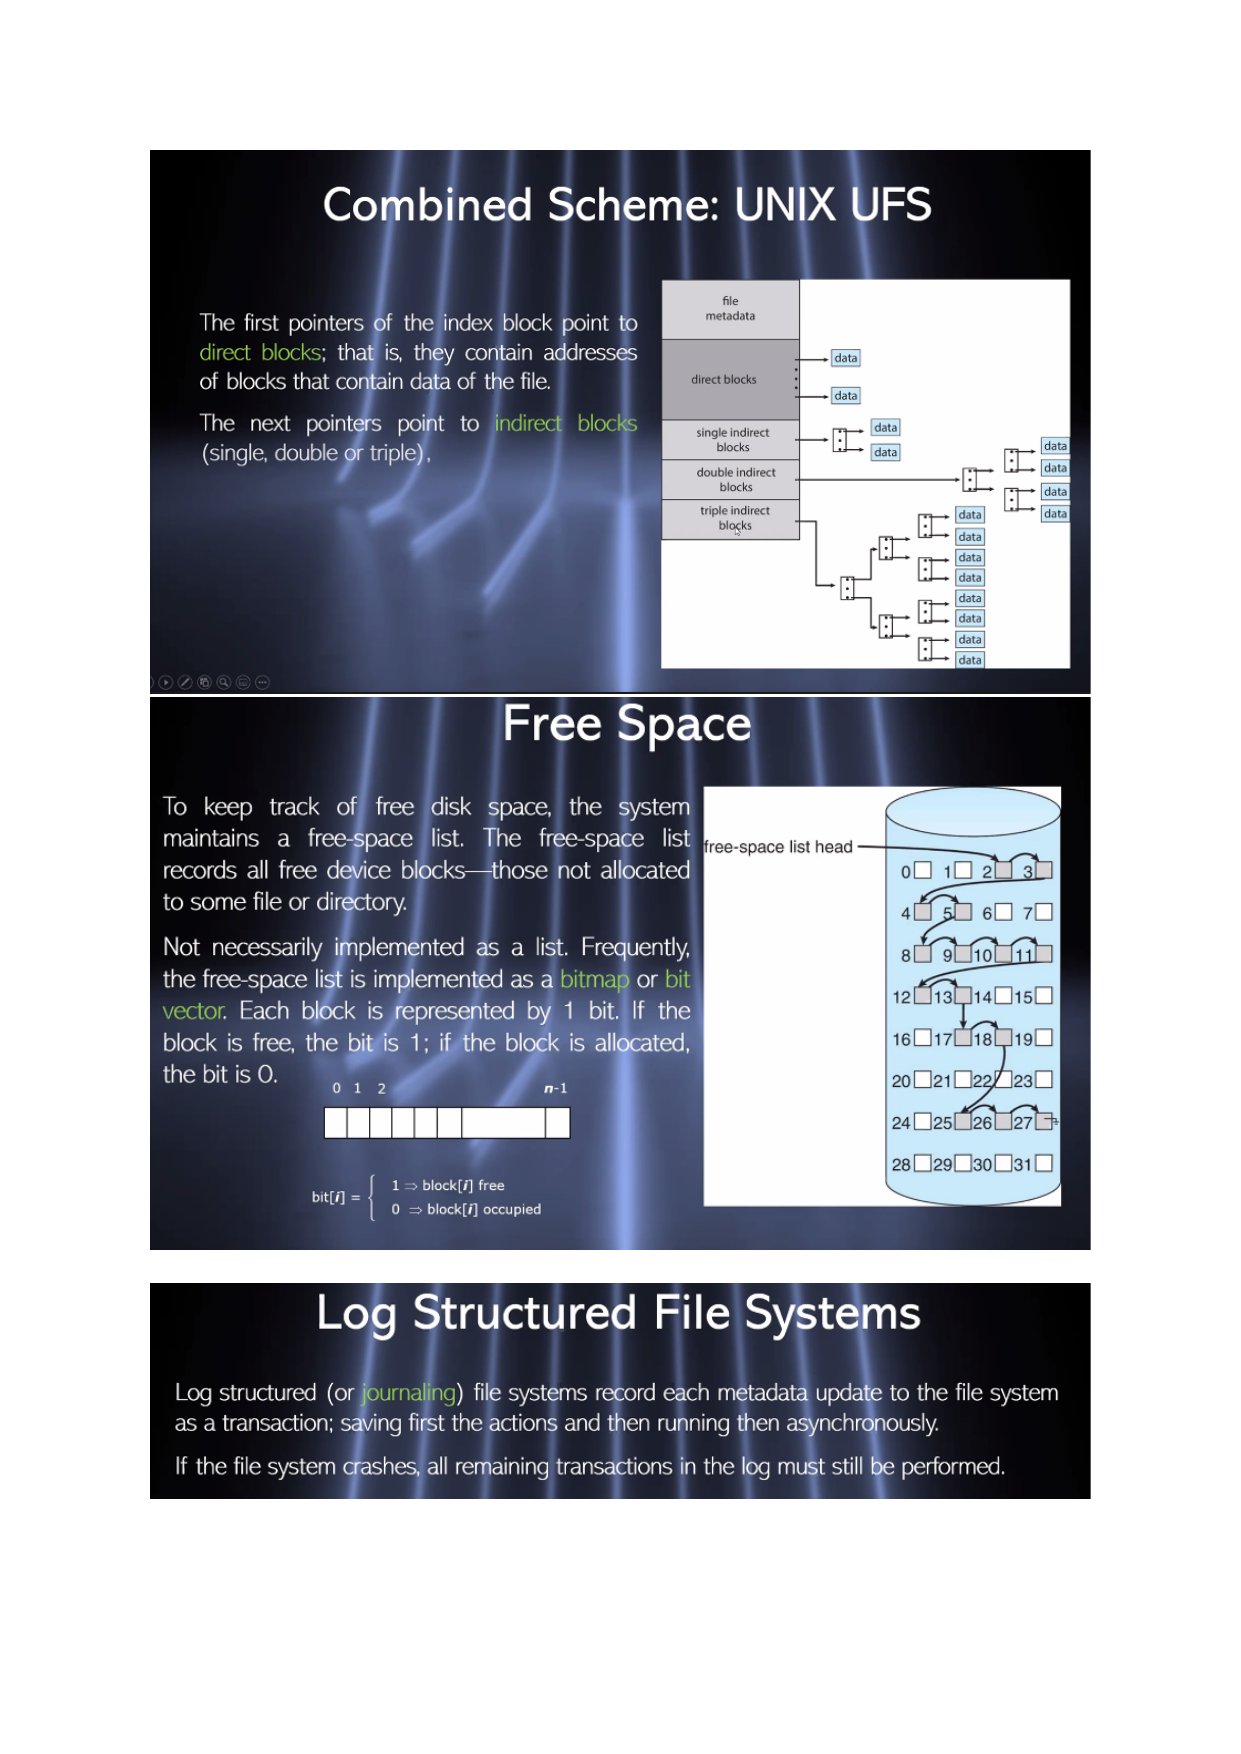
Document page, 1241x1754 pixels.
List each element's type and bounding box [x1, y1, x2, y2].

picture [150, 697, 1091, 1250]
picture [150, 1283, 1091, 1499]
picture [150, 150, 1091, 694]
